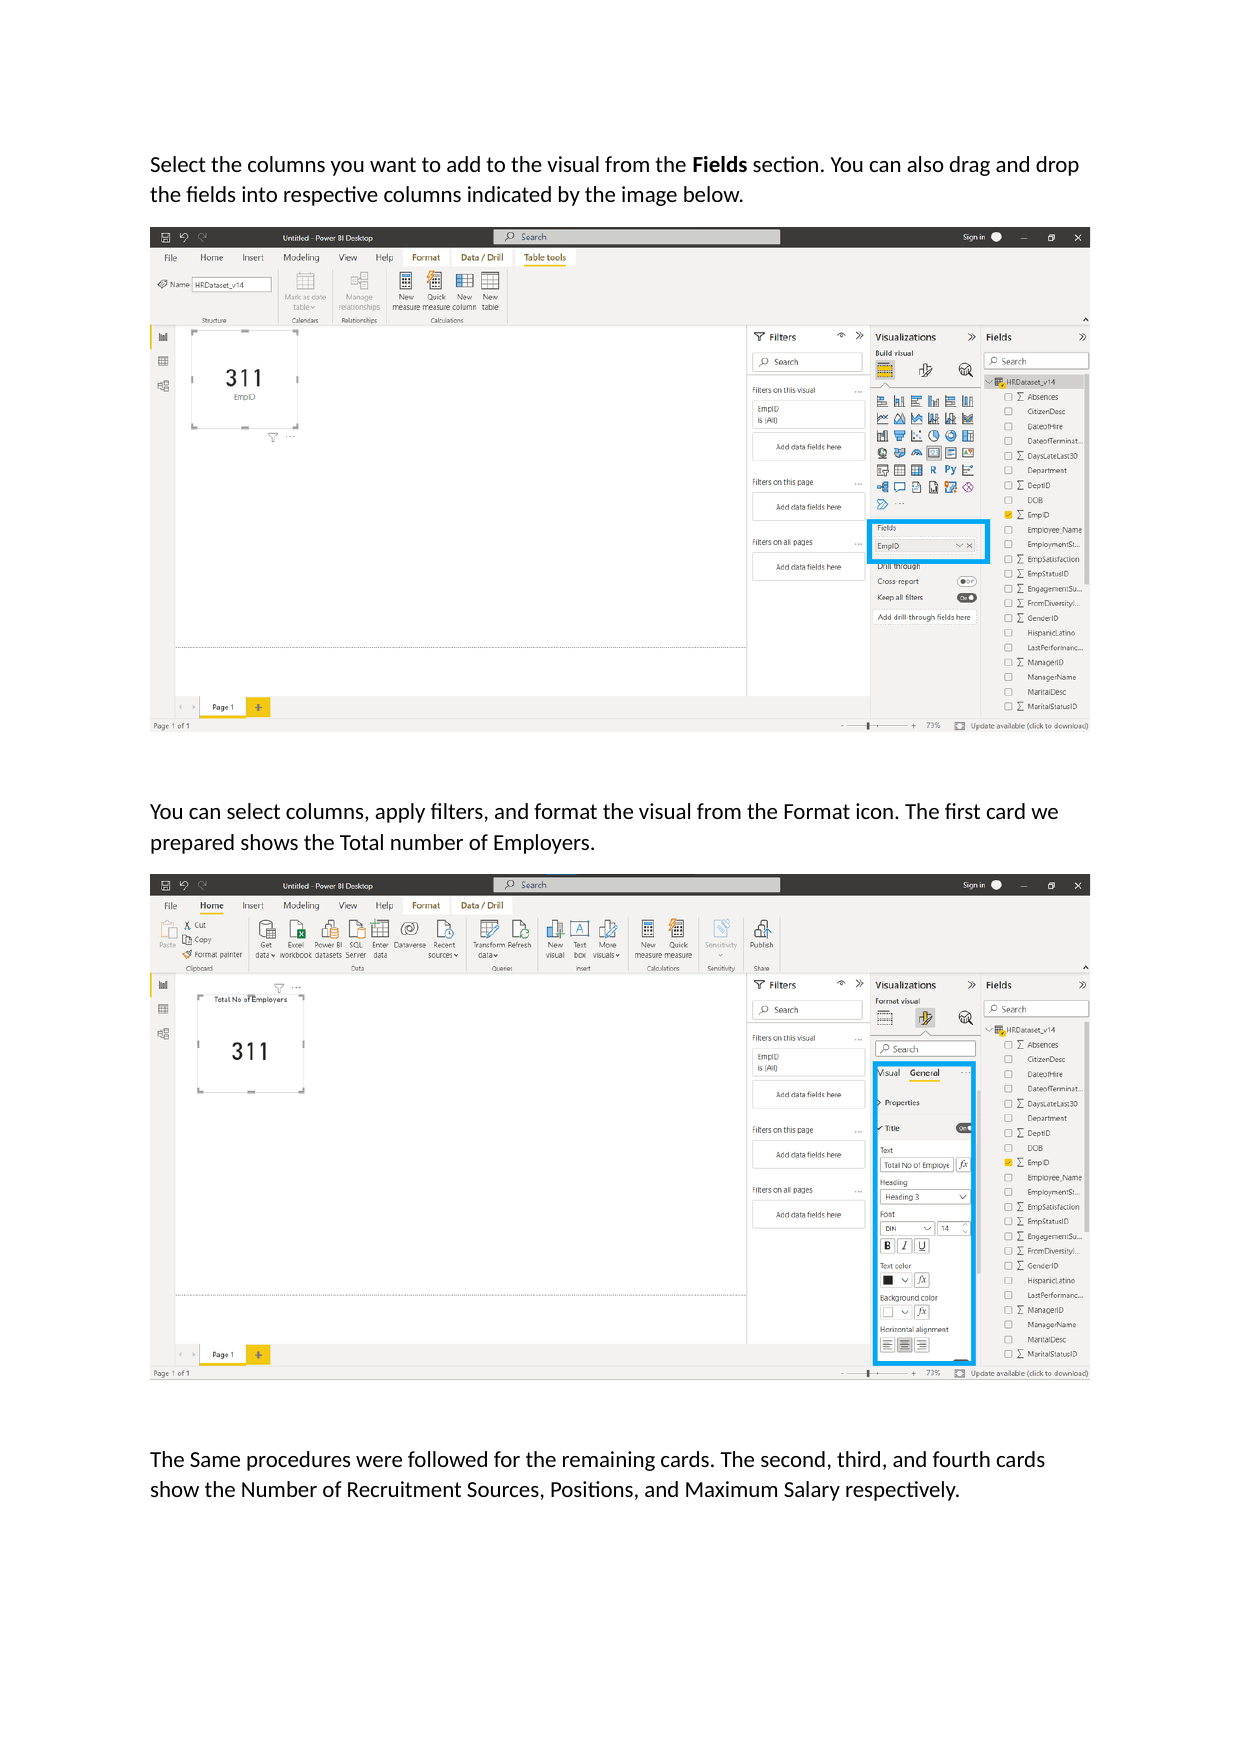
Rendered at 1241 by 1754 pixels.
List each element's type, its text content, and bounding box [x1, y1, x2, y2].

text You can select columns, apply filters, and format the visual from the Format icon. The first card we prepared shows the Total number of Employers. [150, 797, 1090, 856]
text The Same procedures were followed for the remaining cards. The second, third, and fourth cards show the Number of Recruitment Sources, Positions, and Maximum Salary respectively. [150, 1445, 1090, 1503]
picture [150, 227, 1091, 732]
text Select the columns you want to add to the visual from the Fields section. You can also drag and drop the fields into respective columns indicated by the image below. [150, 150, 1090, 208]
picture [150, 874, 1091, 1380]
